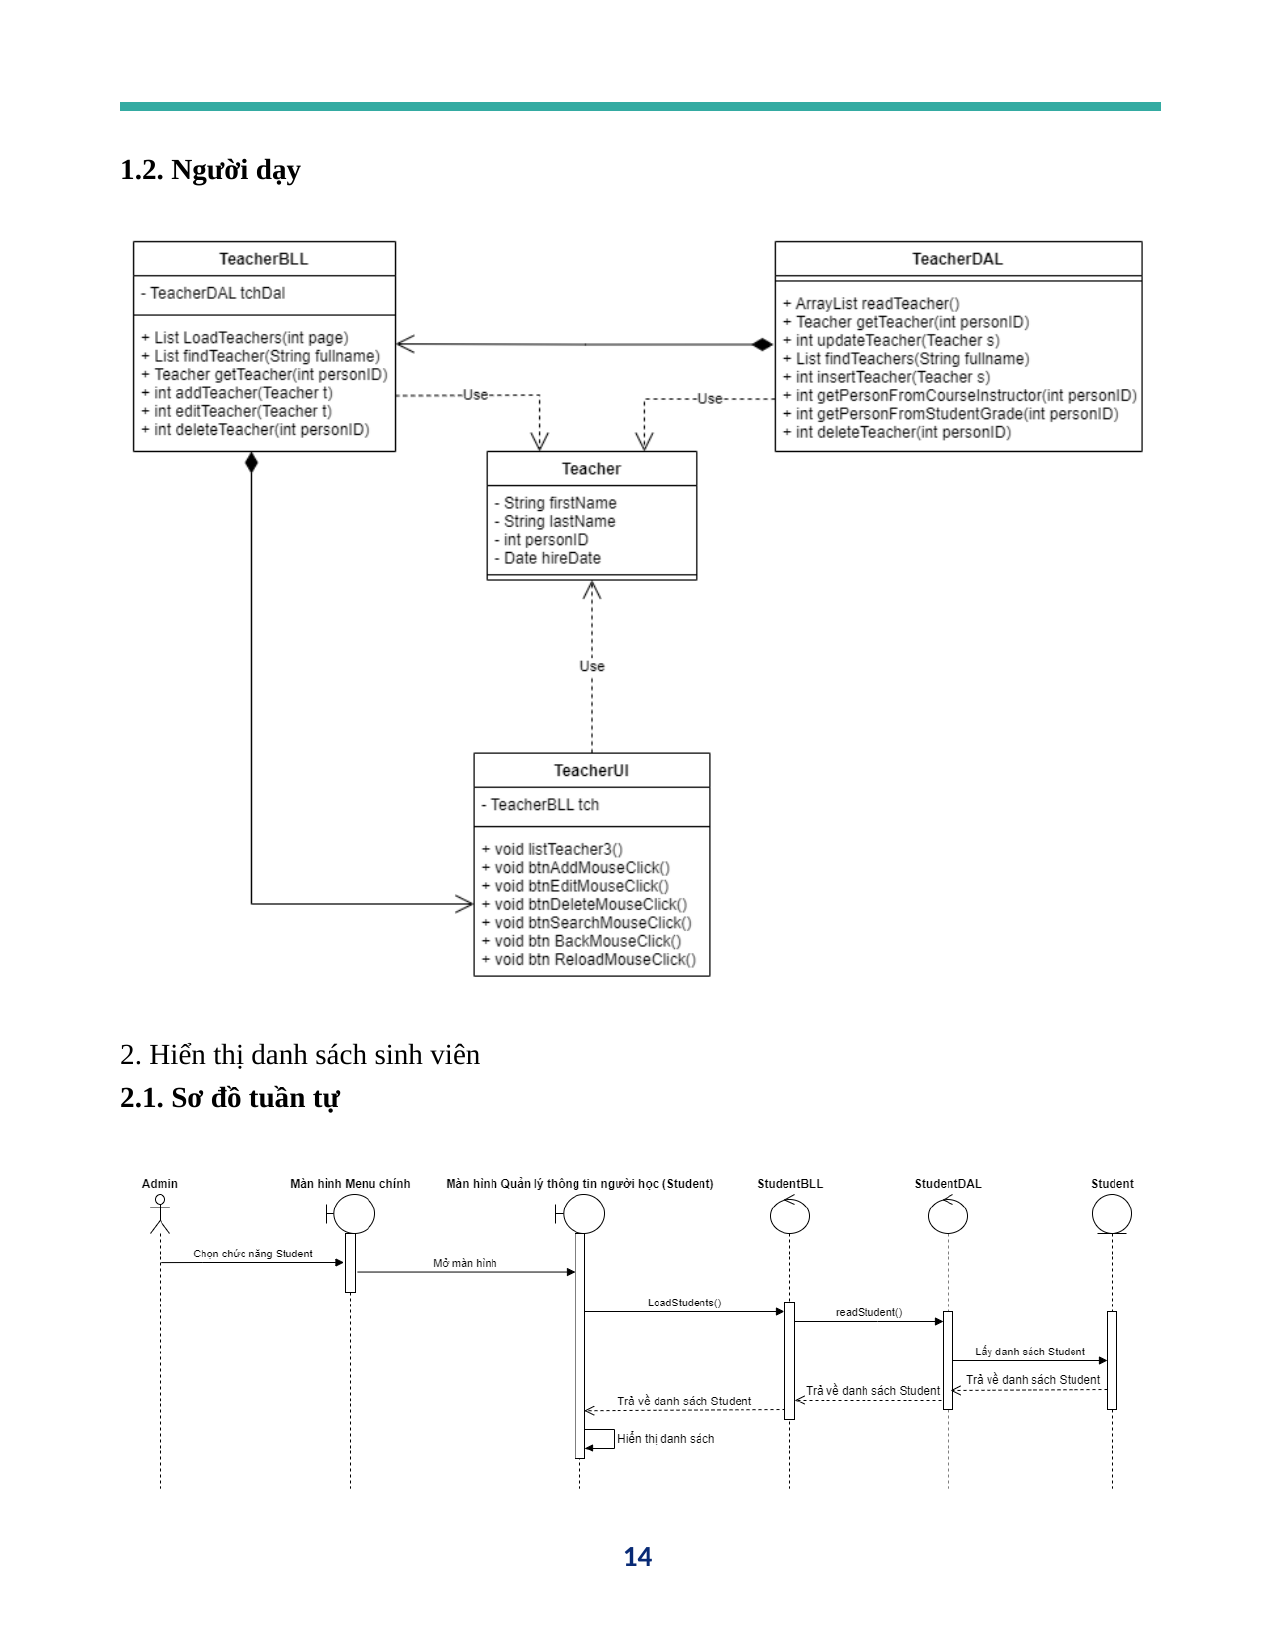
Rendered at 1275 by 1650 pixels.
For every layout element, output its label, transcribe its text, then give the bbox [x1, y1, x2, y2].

picture [120, 228, 1155, 994]
subtitle 2.1. Sơ đồ tuần tự [120, 1080, 1155, 1113]
picture [120, 1159, 1155, 1498]
text 2. Hiển thị danh sách sinh viên [120, 1037, 1155, 1071]
text 1.2. Người dạy [120, 152, 1155, 185]
